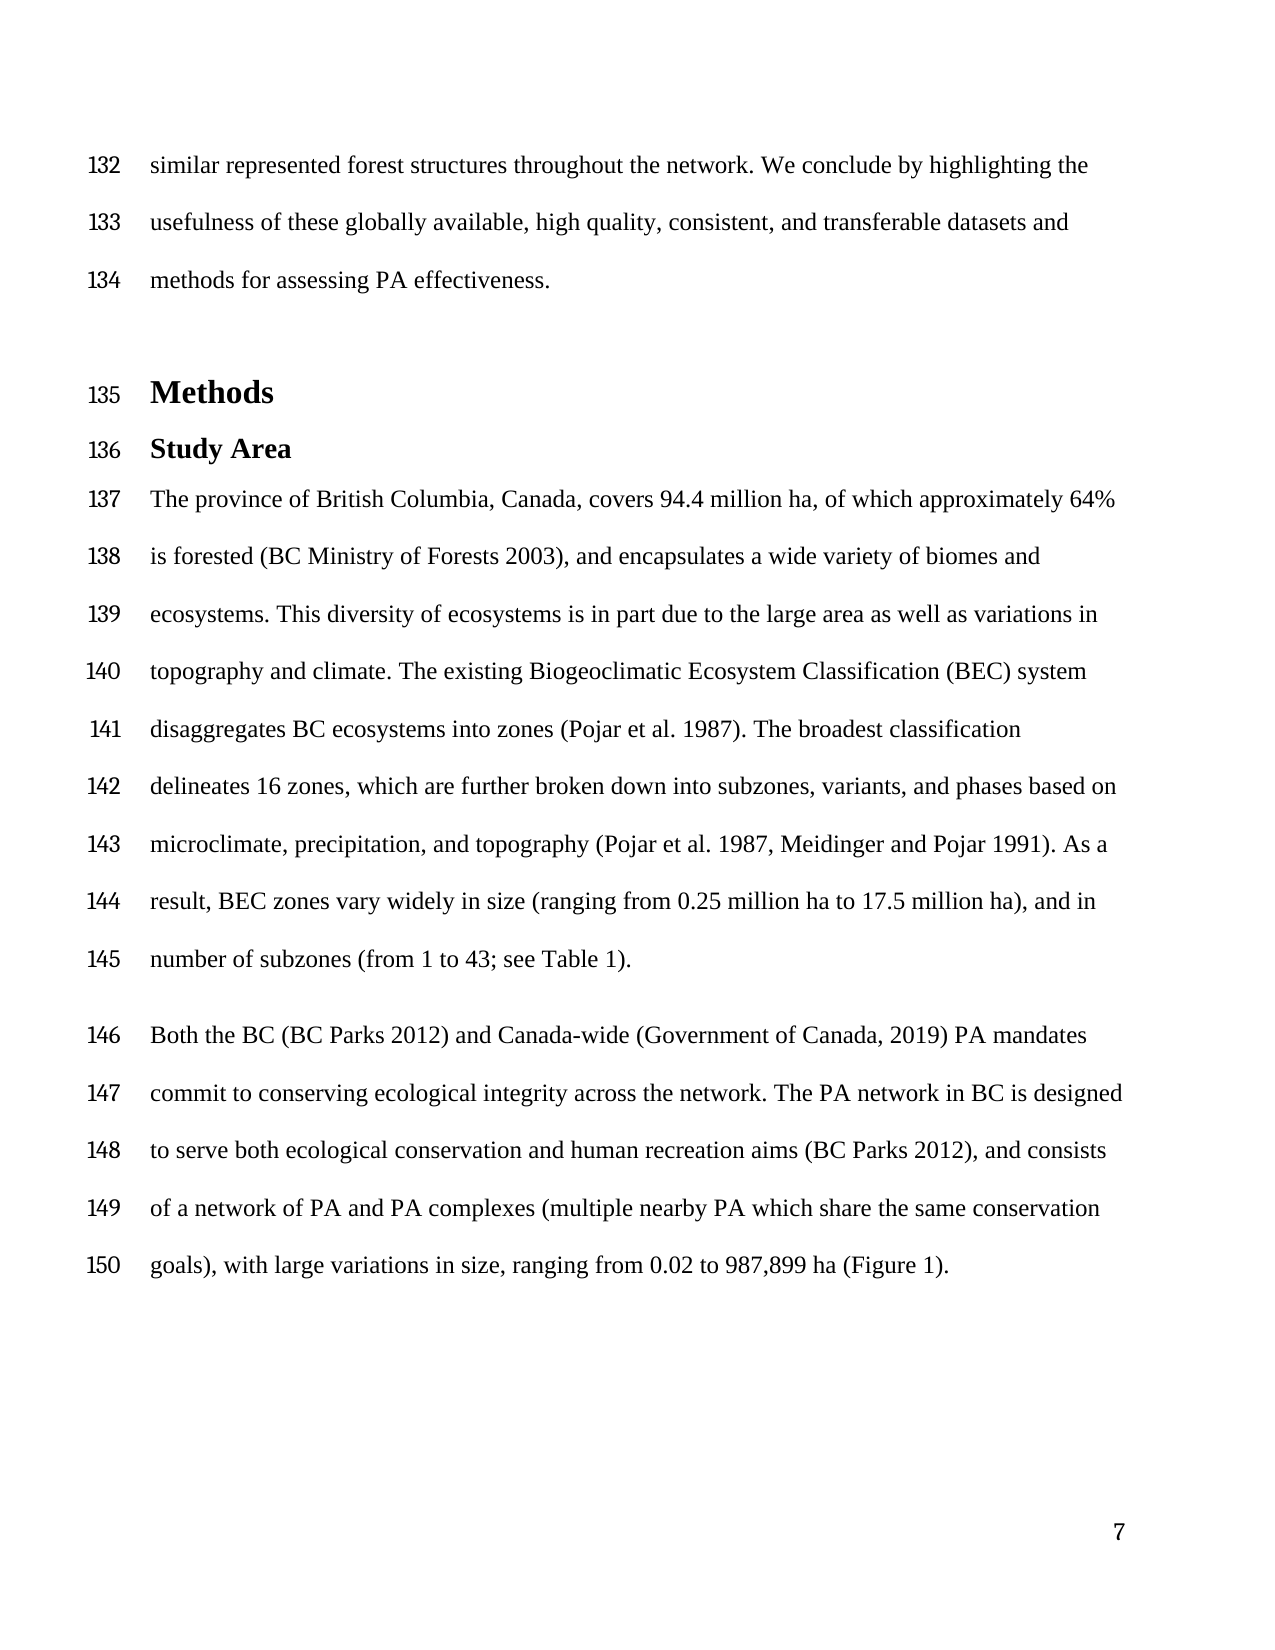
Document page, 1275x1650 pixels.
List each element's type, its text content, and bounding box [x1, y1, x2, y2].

subtitle Study Area [150, 432, 1125, 465]
subtitle Methods [150, 372, 1125, 411]
text Both the BC (BC Parks 2012) and Canada-wide (Government of Canada, 2019) PA mandates commit to conserving ecological integrity across the network. The PA network in BC is designed to serve both ecological conservation and human recreation aims (BC Parks 2012), and consists of a network of PA and PA complexes (multiple nearby PA which share the same conservation goals), with large variations in size, ranging from 0.02 to 987,899 ha (Figure 1). [150, 1020, 1125, 1279]
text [150, 150, 1125, 294]
text The province of British Columbia, Canada, covers 94.4 million ha, of which approximately 64% is forested (BC Ministry of Forests 2003), and encapsulates a wide variety of biomes and ecosystems. This diversity of ecosystems is in part due to the large area as well as variations in topography and climate. The existing Biogeoclimatic Ecosystem Classification (BEC) system disaggregates BC ecosystems into zones (Pojar et al. 1987). The broadest classification delineates 16 zones, which are further broken down into subzones, variants, and phases based on microclimate, precipitation, and topography (Pojar et al. 1987, Meidinger and Pojar 1991). As a result, BEC zones vary widely in size (ranging from 0.25 million ha to 17.5 million ha), and in number of subzones (from 1 to 43; see Table 1). [150, 484, 1125, 973]
